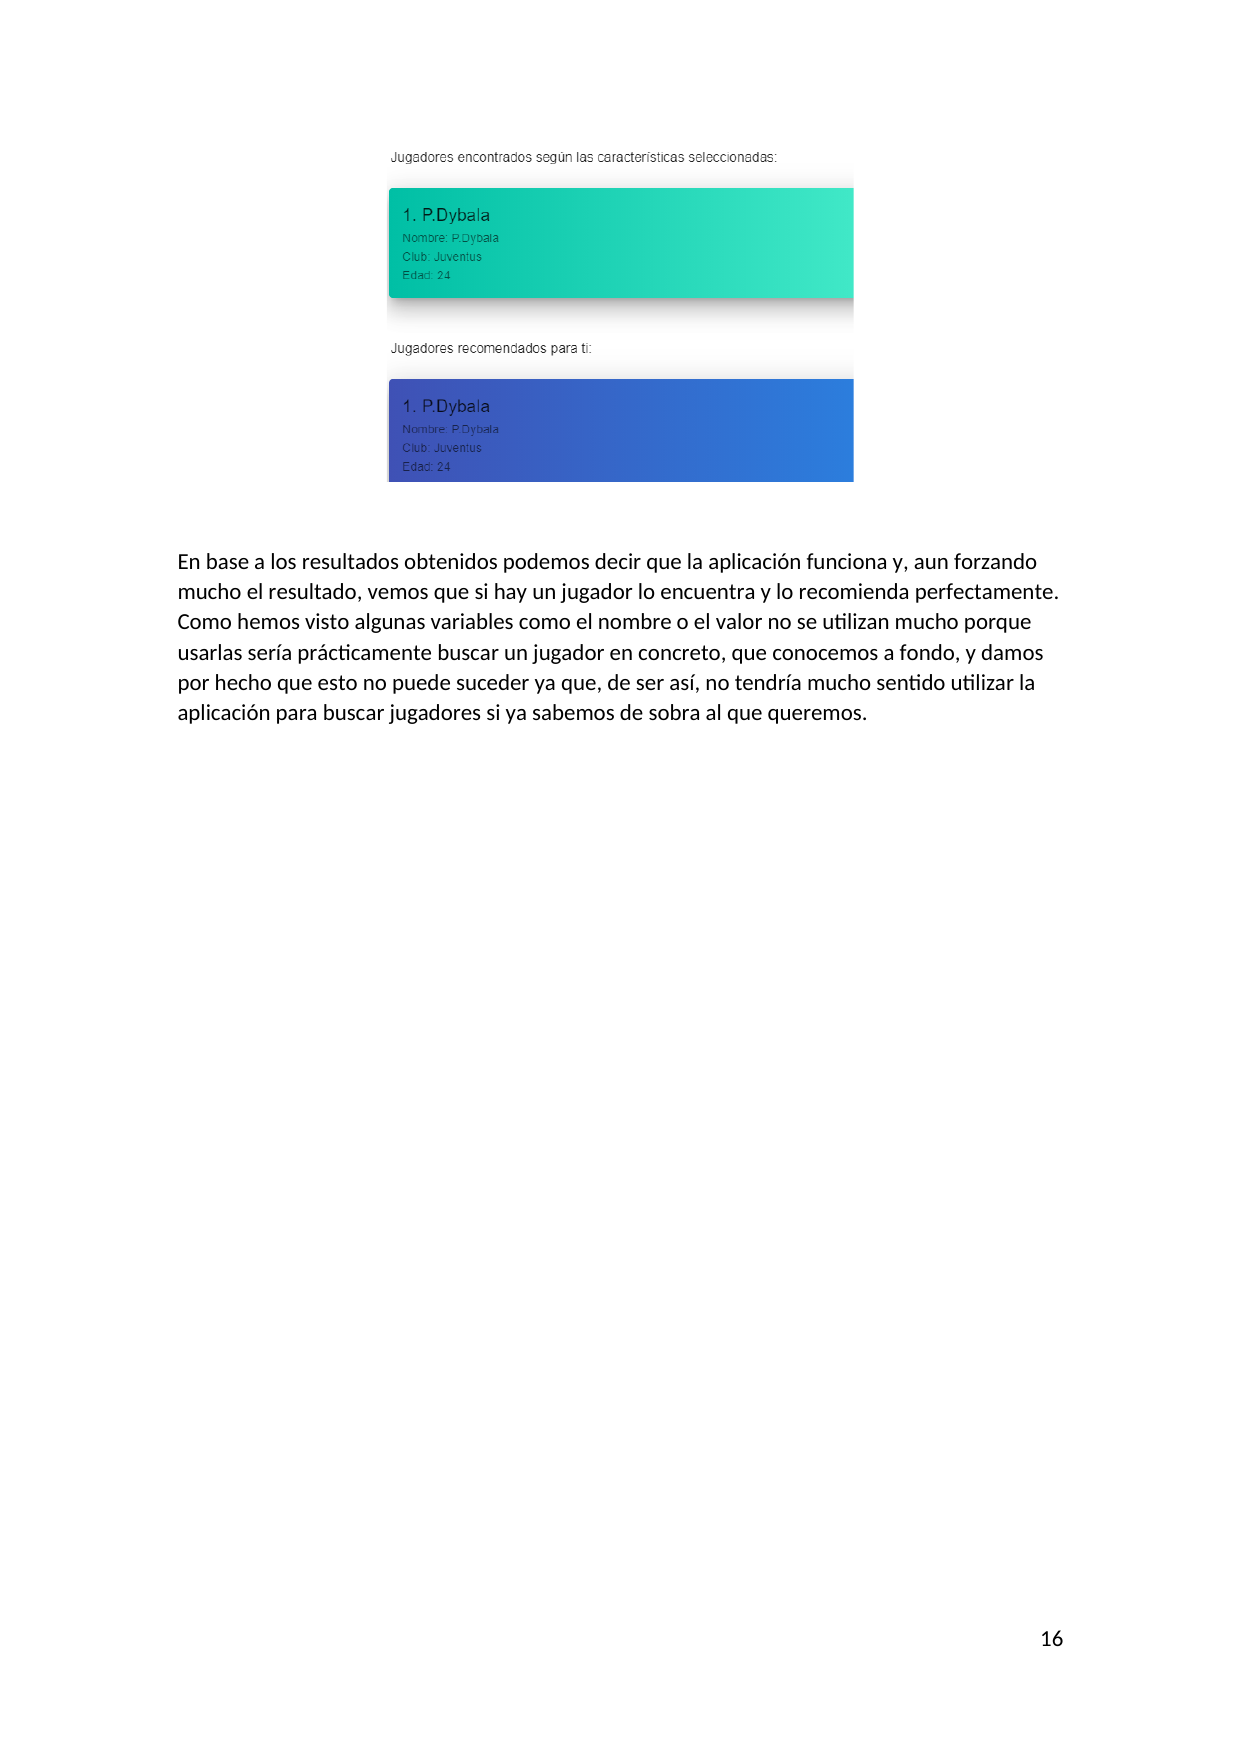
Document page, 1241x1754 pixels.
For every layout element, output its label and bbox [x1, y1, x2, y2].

picture [386, 147, 854, 482]
